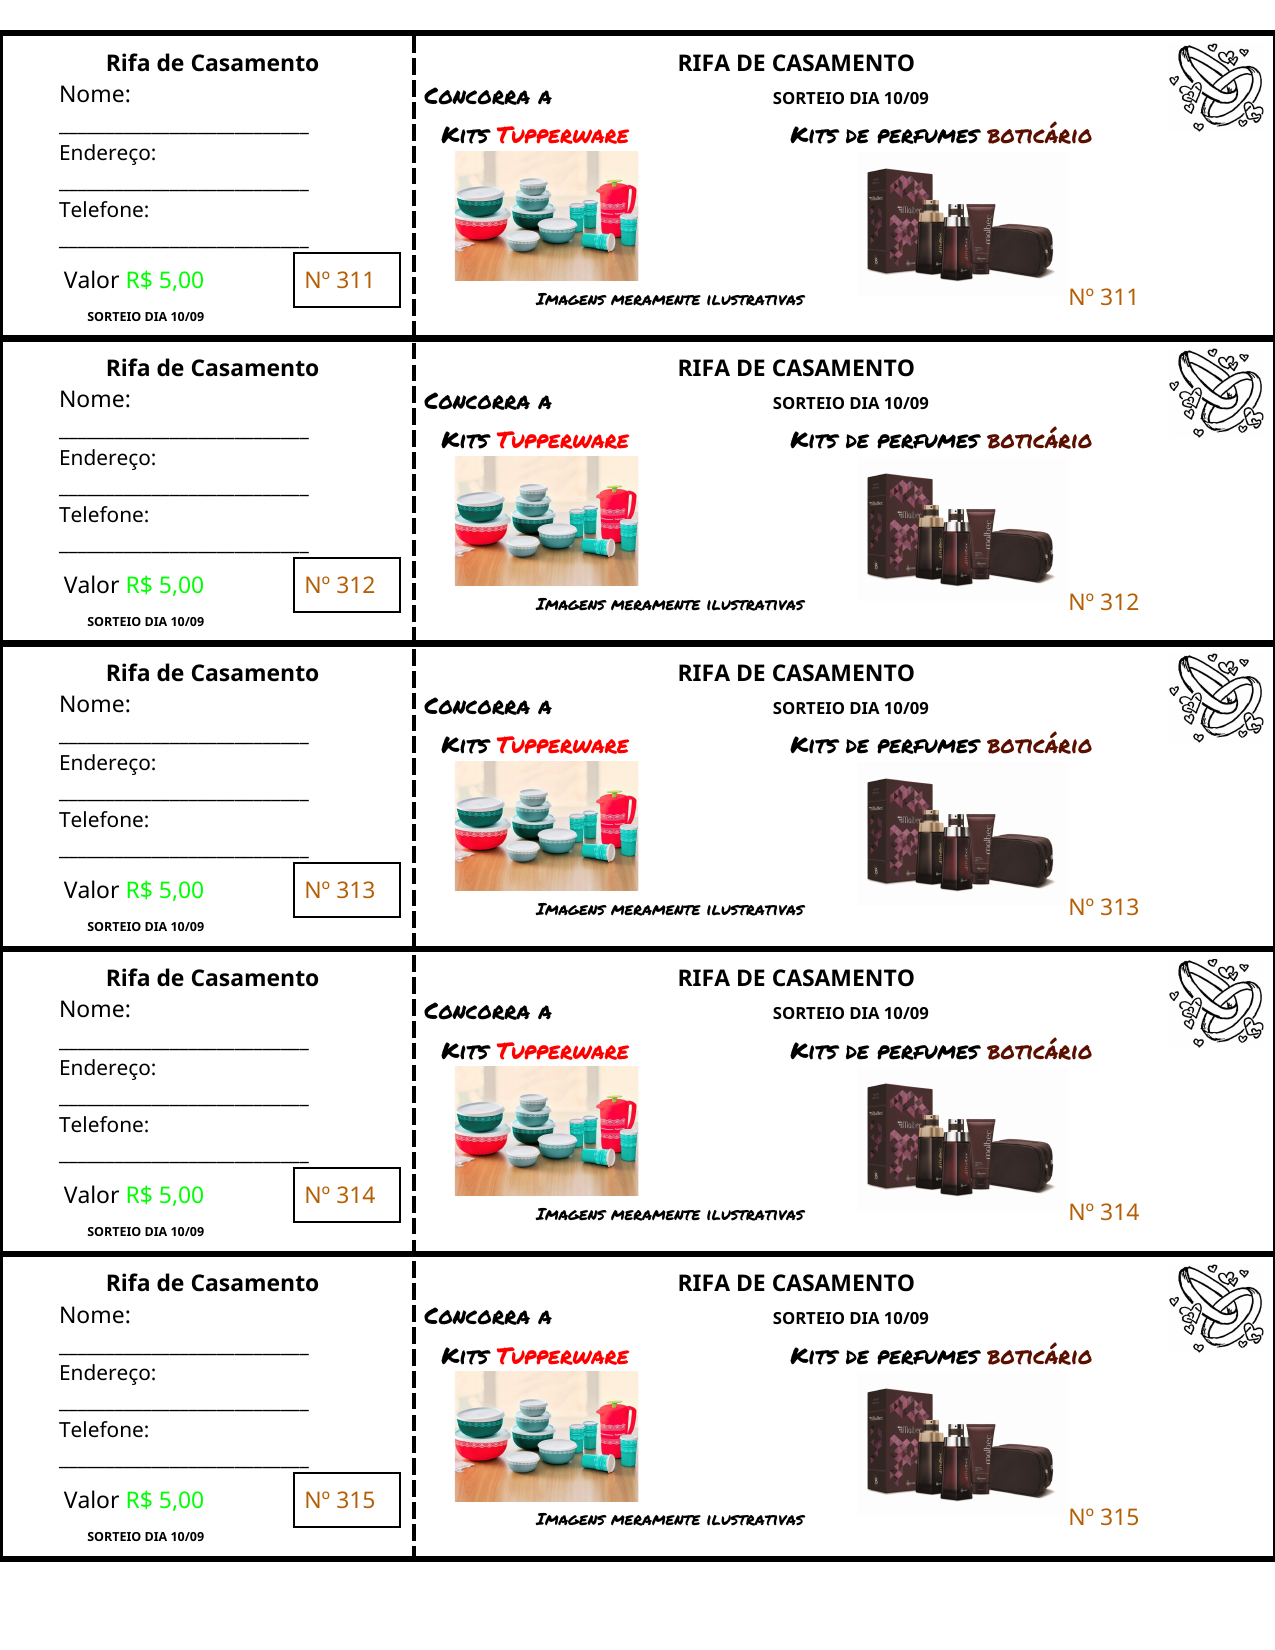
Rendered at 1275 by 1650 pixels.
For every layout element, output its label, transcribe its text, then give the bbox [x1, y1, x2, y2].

table_header Rifa de Casamento Nome: ___________________________ Endereço: ___________________________ Telefone: ___________________________ SORTEIO DIA 10/09 [3, 36, 414, 335]
table_header RIFA DE CASAMENTO Concorra a SORTEIO DIA 10/09 Kits Tupperware Kits de perfumes boticário Imagens meramente ilustrativas Nº 311 [414, 36, 1273, 335]
table_cell RIFA DE CASAMENTO Concorra a SORTEIO DIA 10/09 Kits Tupperware Kits de perfumes boticário Imagens meramente ilustrativas Nº 312 [414, 342, 1273, 640]
table_cell Rifa de Casamento Nome: ___________________________ Endereço: ___________________________ Telefone: ___________________________ SORTEIO DIA 10/09 [3, 342, 414, 640]
picture [1168, 43, 1264, 132]
picture [1168, 348, 1264, 438]
table_cell Rifa de Casamento Nome: ___________________________ Endereço: ___________________________ Telefone: ___________________________ SORTEIO DIA 10/09 [3, 647, 414, 946]
picture [857, 457, 1069, 601]
table_cell RIFA DE CASAMENTO Concorra a SORTEIO DIA 10/09 Kits Tupperware Kits de perfumes boticário Imagens meramente ilustrativas Nº 314 [414, 952, 1273, 1251]
picture [1168, 653, 1264, 743]
picture [857, 762, 1069, 906]
picture [454, 151, 639, 281]
table_cell RIFA DE CASAMENTO Concorra a SORTEIO DIA 10/09 Kits Tupperware Kits de perfumes boticário Imagens meramente ilustrativas Nº 313 [414, 647, 1273, 946]
picture [454, 1066, 639, 1196]
table_cell Rifa de Casamento Nome: ___________________________ Endereço: ___________________________ Telefone: ___________________________ SORTEIO DIA 10/09 [3, 952, 414, 1251]
picture [1168, 959, 1264, 1048]
table_cell Rifa de Casamento Nome: ___________________________ Endereço: ___________________________ Telefone: ___________________________ SORTEIO DIA 10/09 [3, 1257, 414, 1556]
picture [857, 152, 1069, 296]
picture [857, 1067, 1069, 1211]
table_cell RIFA DE CASAMENTO Concorra a SORTEIO DIA 10/09 Kits Tupperware Kits de perfumes boticário Imagens meramente ilustrativas Nº 315 [414, 1257, 1273, 1556]
picture [454, 761, 639, 891]
picture [454, 456, 639, 586]
picture [454, 1371, 639, 1502]
picture [857, 1373, 1069, 1516]
picture [1168, 1264, 1264, 1353]
